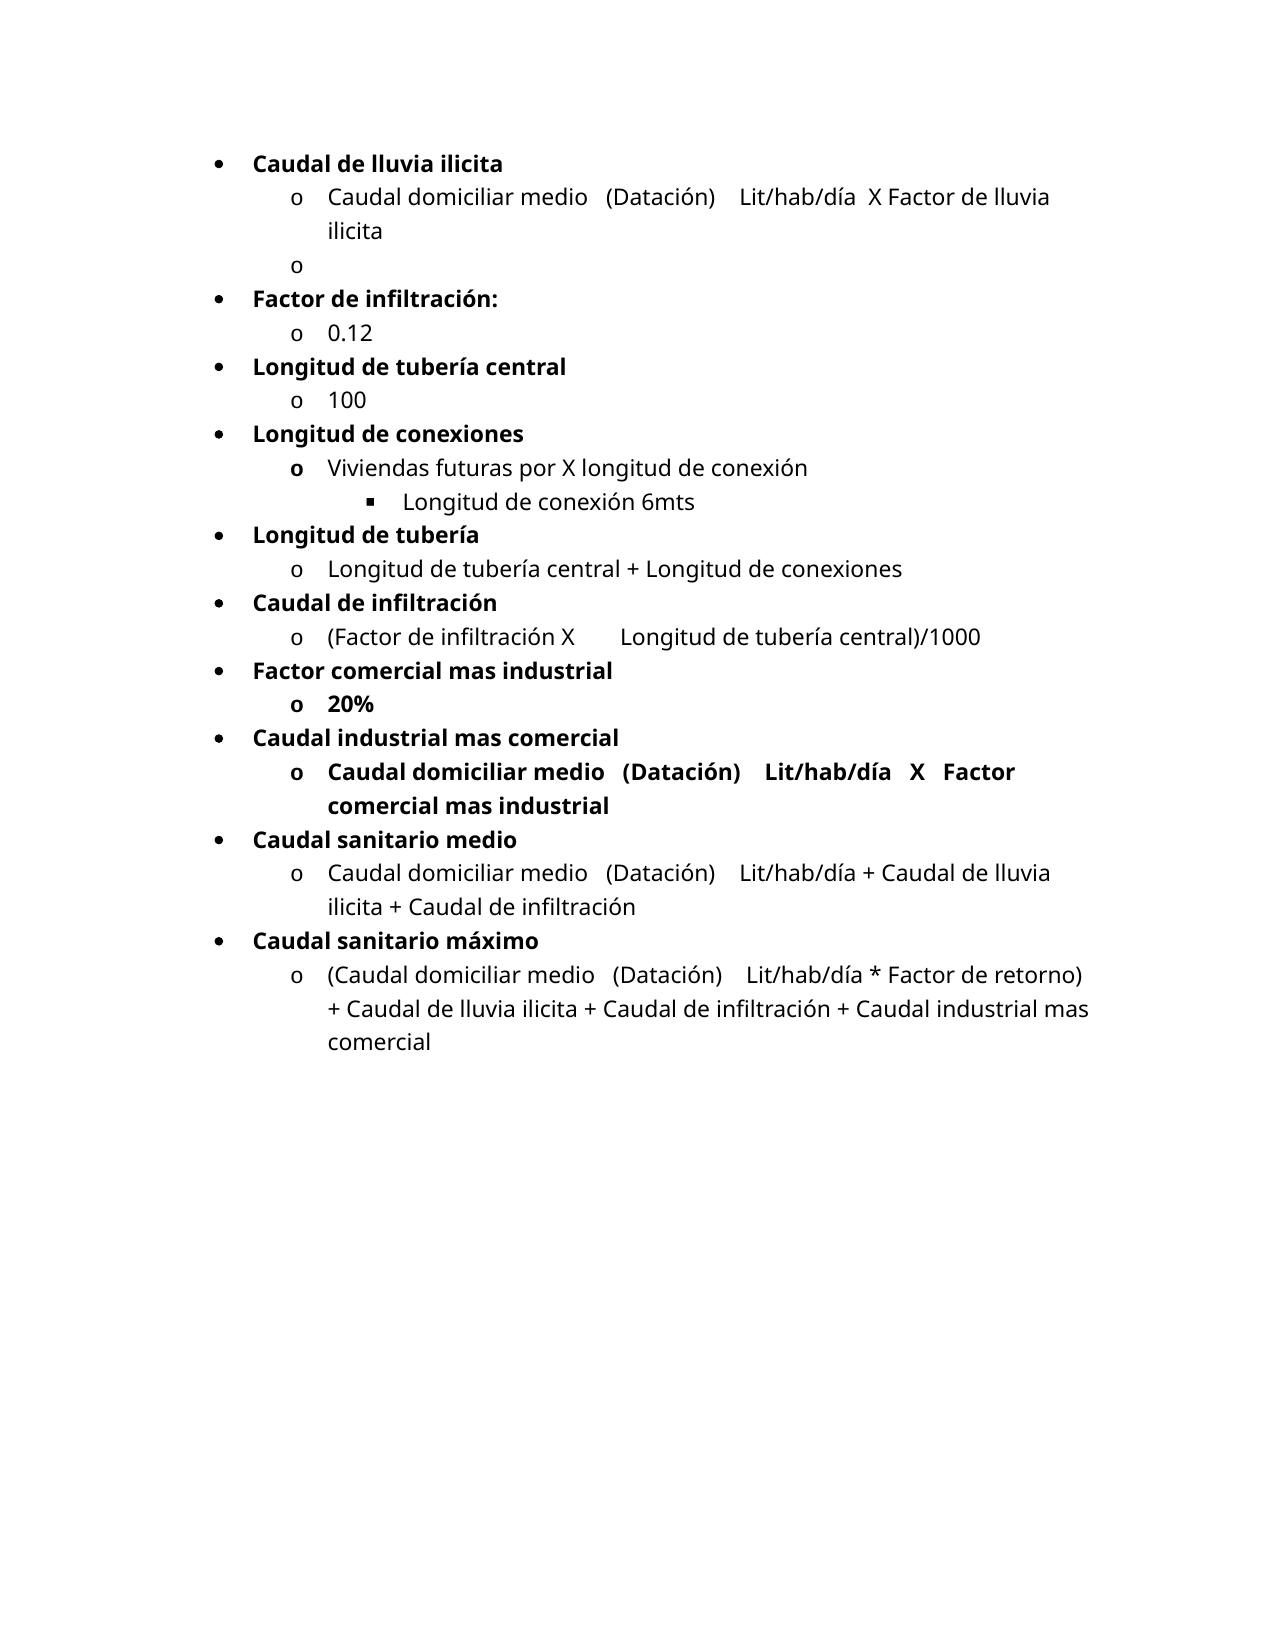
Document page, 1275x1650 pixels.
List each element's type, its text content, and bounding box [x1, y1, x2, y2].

list Longitud de tubería central + Longitud de conexiones [290, 553, 1098, 584]
list Caudal domiciliar medio (Datación) Lit/hab/día X Factor comercial mas industrial [290, 756, 1098, 821]
list Longitud de tubería [215, 519, 1098, 551]
list Caudal sanitario medio [215, 823, 1098, 855]
list Caudal de lluvia ilicita [215, 148, 1098, 179]
list (Factor de infiltración X Longitud de tubería central)/1000 [290, 621, 1098, 652]
list Caudal industrial mas comercial [215, 722, 1098, 753]
list Longitud de conexiones [215, 418, 1098, 449]
list 0.12 [290, 317, 1098, 348]
list Longitud de conexión 6mts [365, 486, 1098, 517]
list (Caudal domiciliar medio (Datación) Lit/hab/día * Factor de retorno) + Caudal de lluvia ilicita + Caudal de infiltración + Caudal industrial mas comercial [290, 959, 1098, 1057]
list Viviendas futuras por X longitud de conexión [290, 452, 1098, 483]
list Caudal sanitario máximo [215, 925, 1098, 956]
list 20% [290, 688, 1098, 720]
list Factor comercial mas industrial [215, 654, 1098, 686]
list Caudal domiciliar medio (Datación) Lit/hab/día + Caudal de lluvia ilicita + Caudal de infiltración [290, 857, 1098, 922]
list Longitud de tubería central [215, 350, 1098, 382]
list Factor de infiltración: [215, 283, 1098, 314]
list Caudal domiciliar medio (Datación) Lit/hab/día X Factor de lluvia ilicita [290, 181, 1098, 246]
list Caudal de infiltración [215, 587, 1098, 618]
list 100 [290, 384, 1098, 416]
